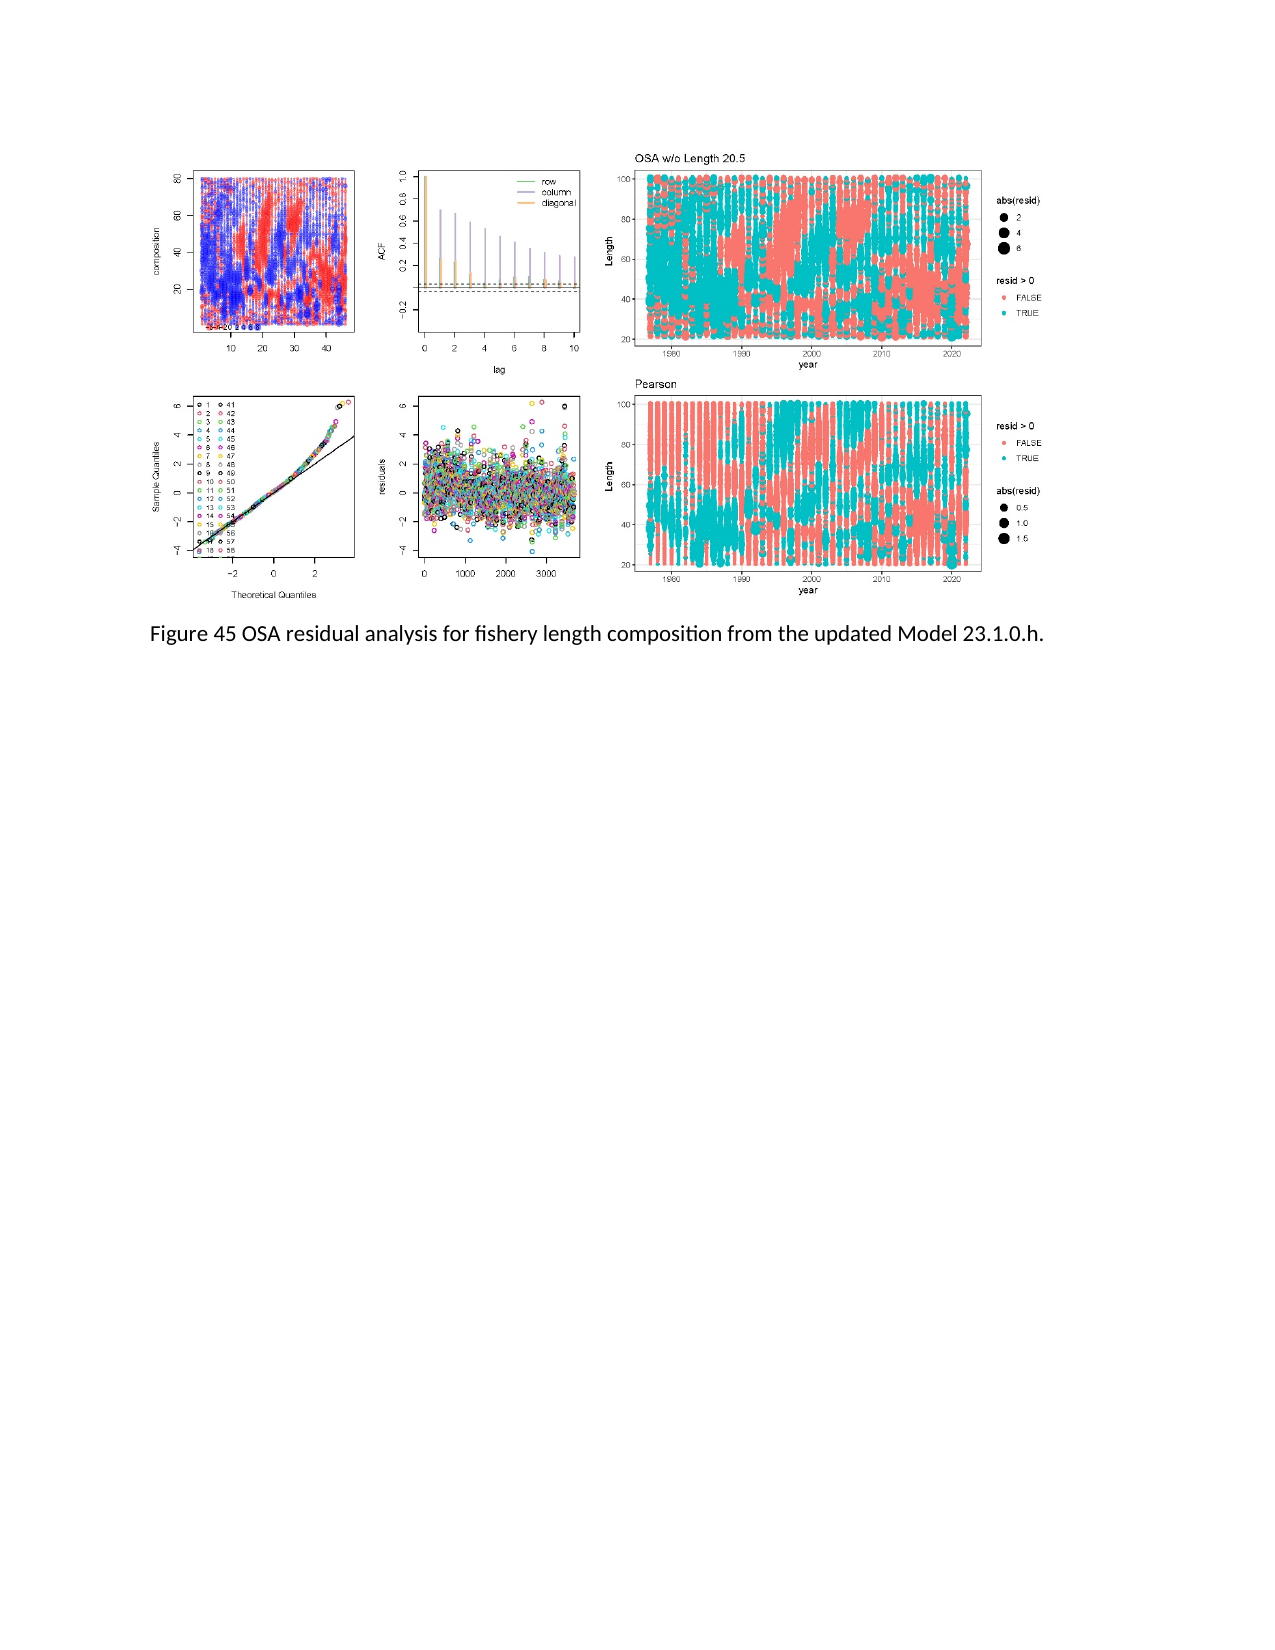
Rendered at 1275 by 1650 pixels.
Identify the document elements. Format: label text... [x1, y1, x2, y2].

picture [150, 150, 1050, 600]
text Figure 45 OSA residual analysis for fishery length composition from the updated Model 23.1.0.h. [150, 619, 1125, 647]
